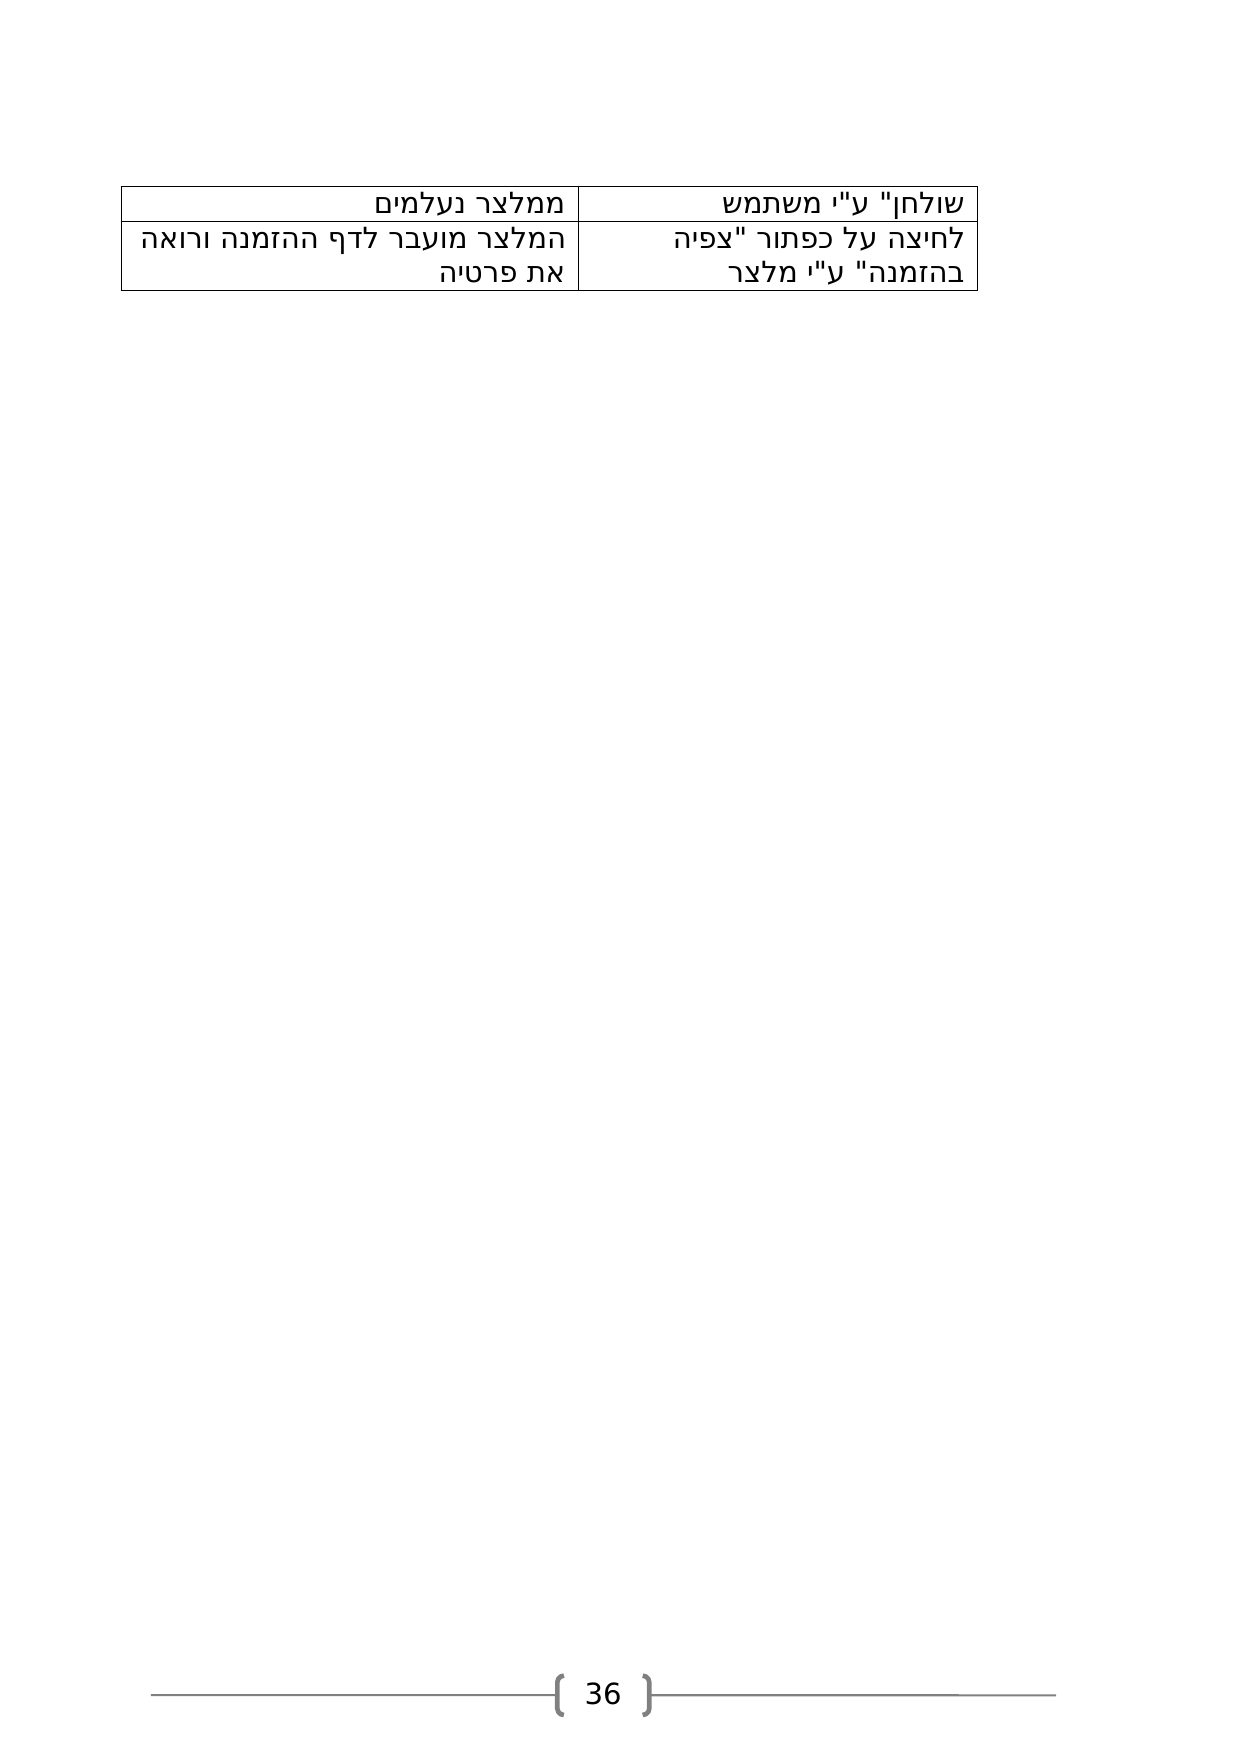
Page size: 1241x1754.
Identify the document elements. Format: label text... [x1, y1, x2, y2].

table_cell לחיצה על כפתור "צפיה בהזמנה" ע"י מלצר [579, 222, 977, 290]
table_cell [122, 187, 578, 221]
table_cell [579, 187, 977, 221]
table_cell המלצר מועבר לדף ההזמנה ורואה את פרטיה [122, 222, 578, 290]
